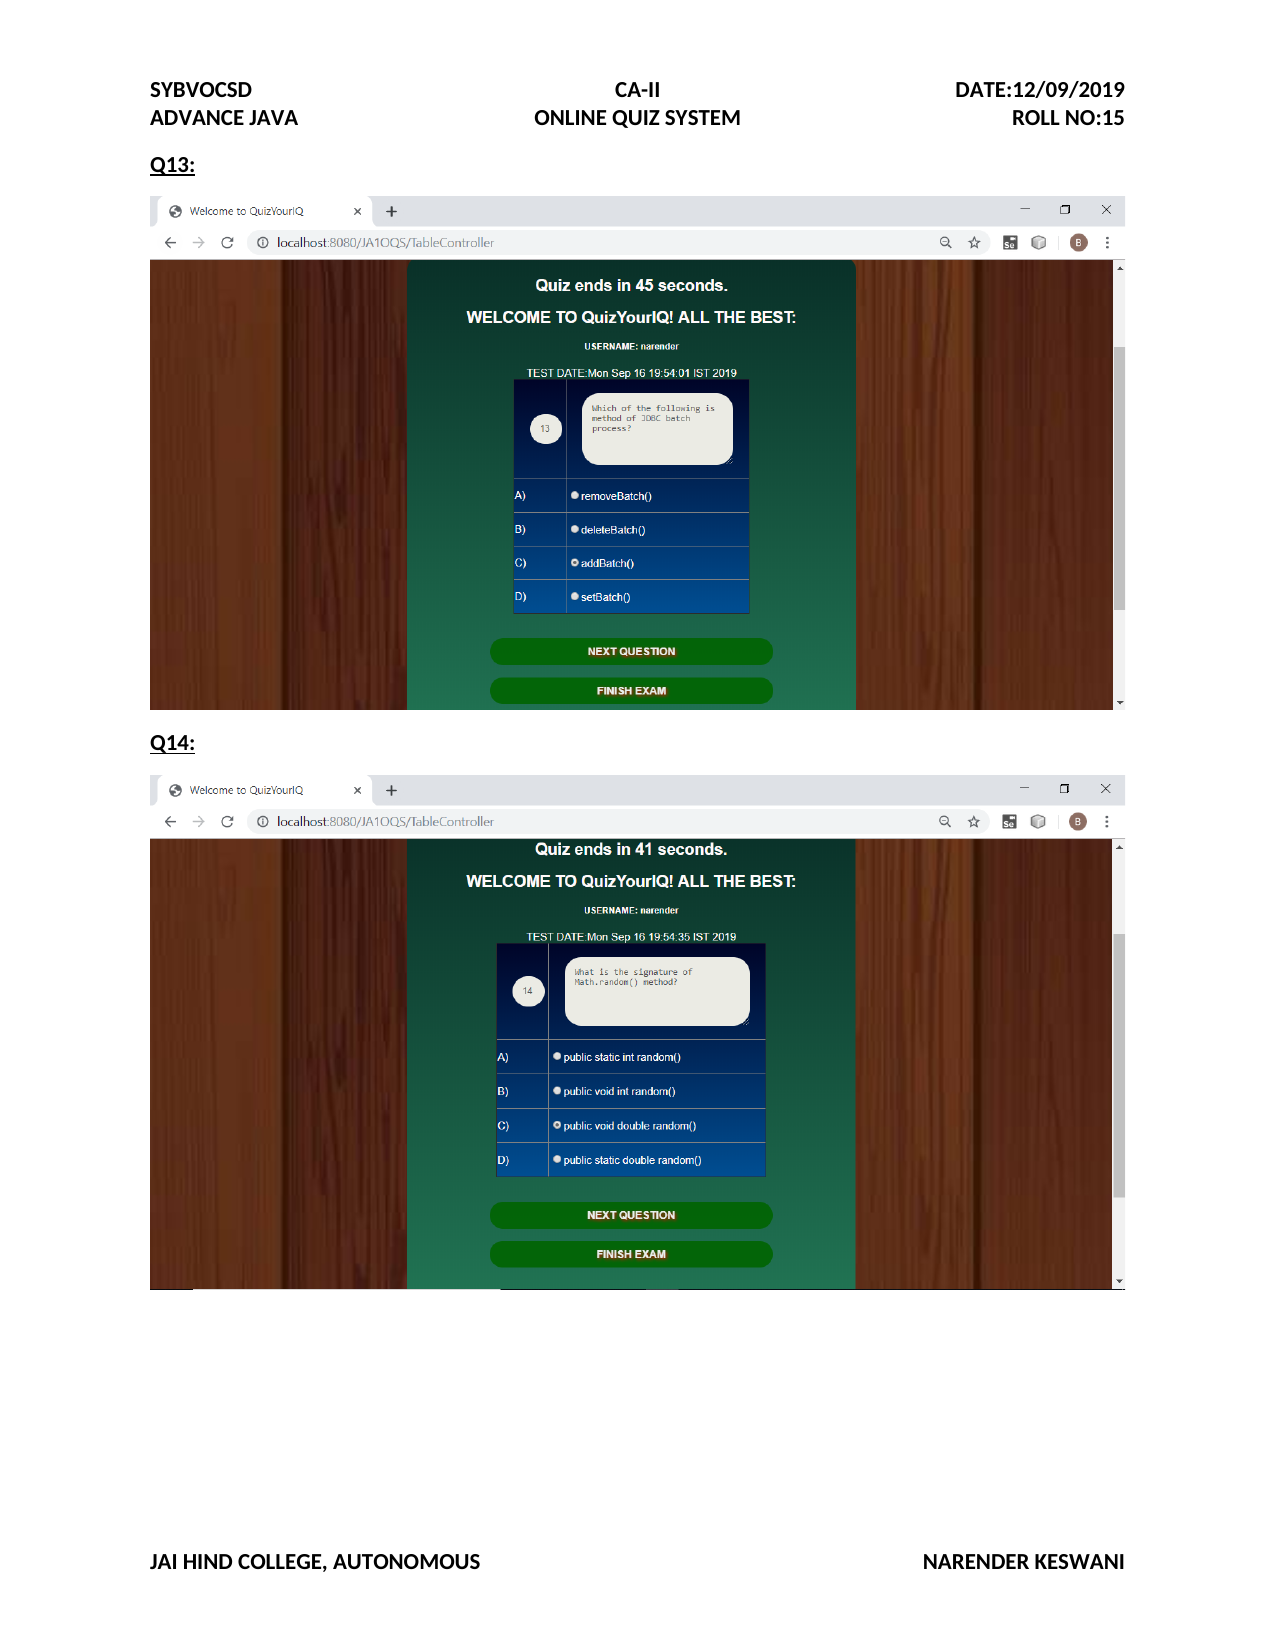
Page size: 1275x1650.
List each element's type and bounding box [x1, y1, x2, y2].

picture [150, 196, 1125, 710]
picture [150, 775, 1125, 1290]
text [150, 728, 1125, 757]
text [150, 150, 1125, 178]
